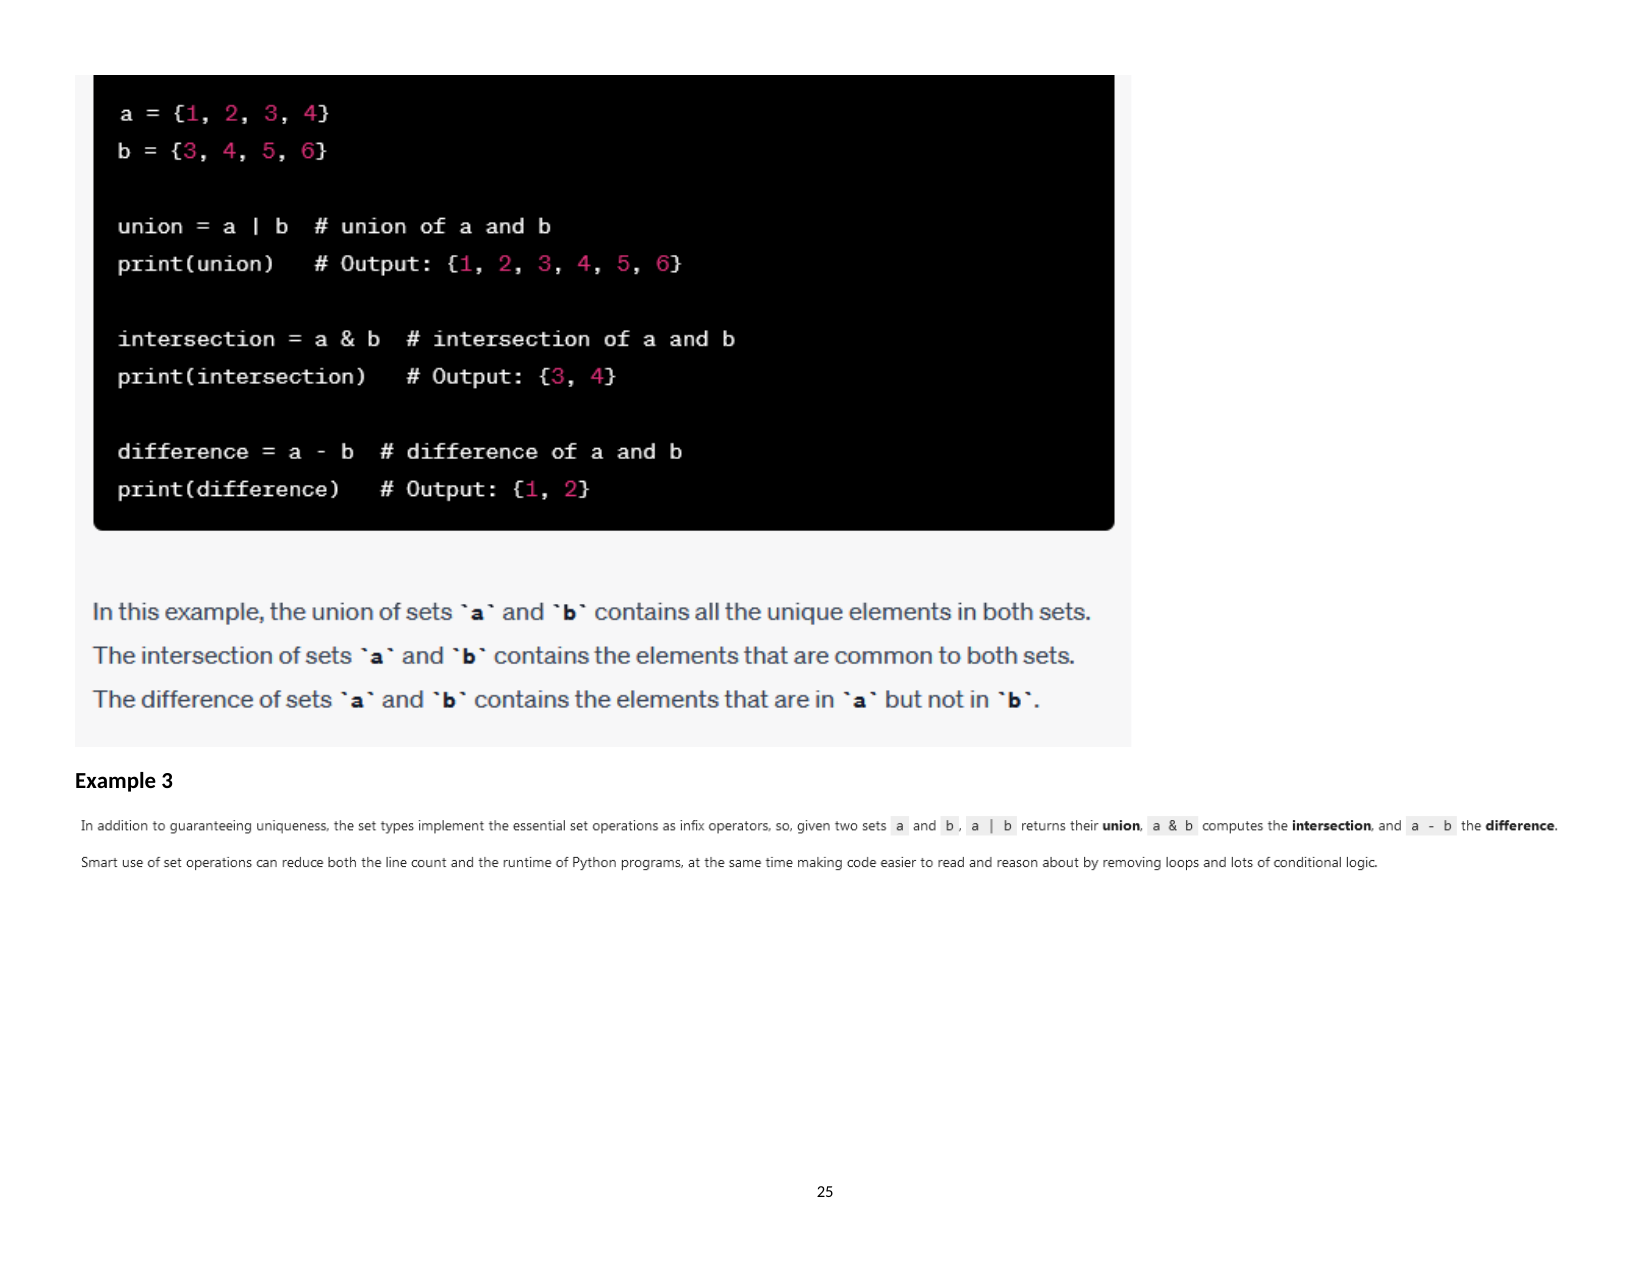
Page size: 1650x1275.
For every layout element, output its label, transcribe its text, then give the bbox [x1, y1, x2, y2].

picture [75, 812, 1575, 877]
picture [75, 75, 1132, 747]
text Example 3 [75, 766, 1575, 794]
